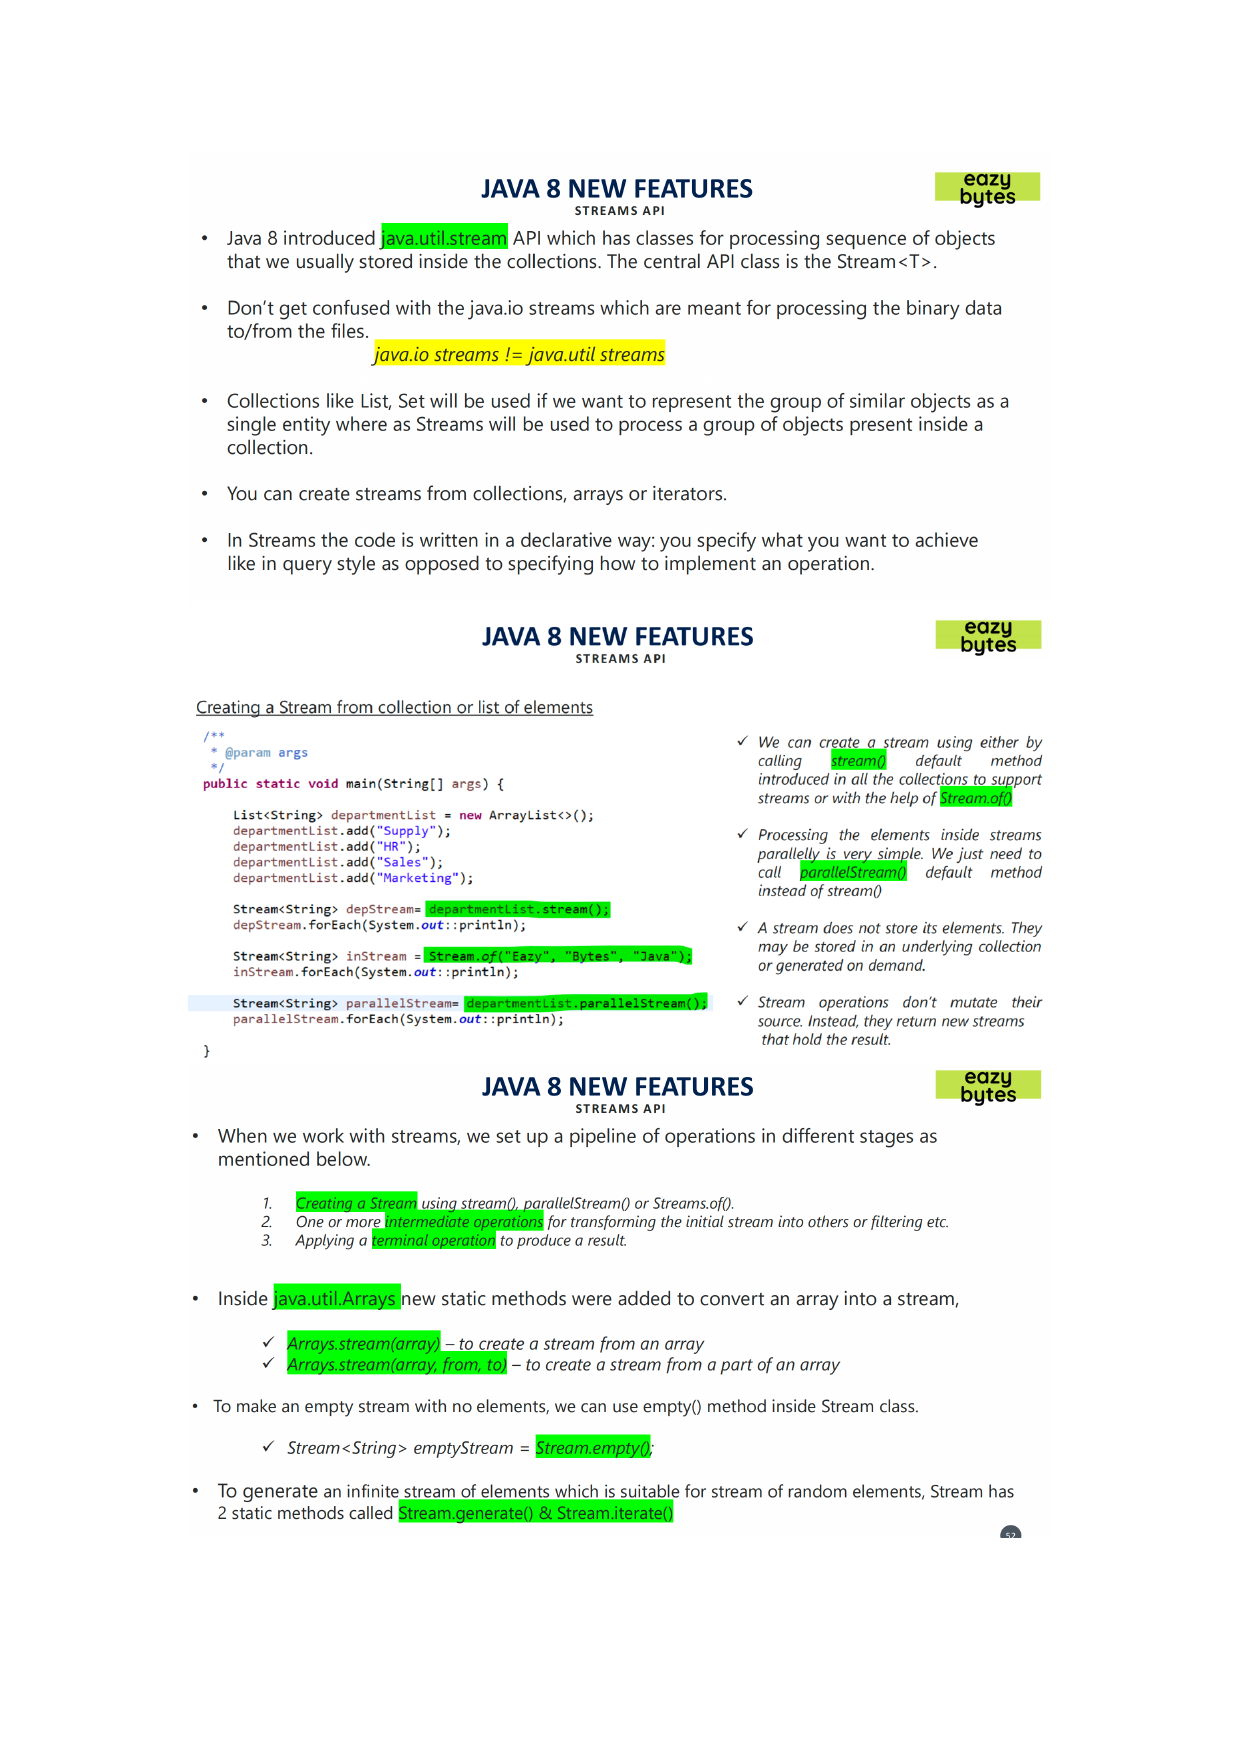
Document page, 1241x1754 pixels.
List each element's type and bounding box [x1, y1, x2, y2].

picture [187, 150, 1052, 1538]
